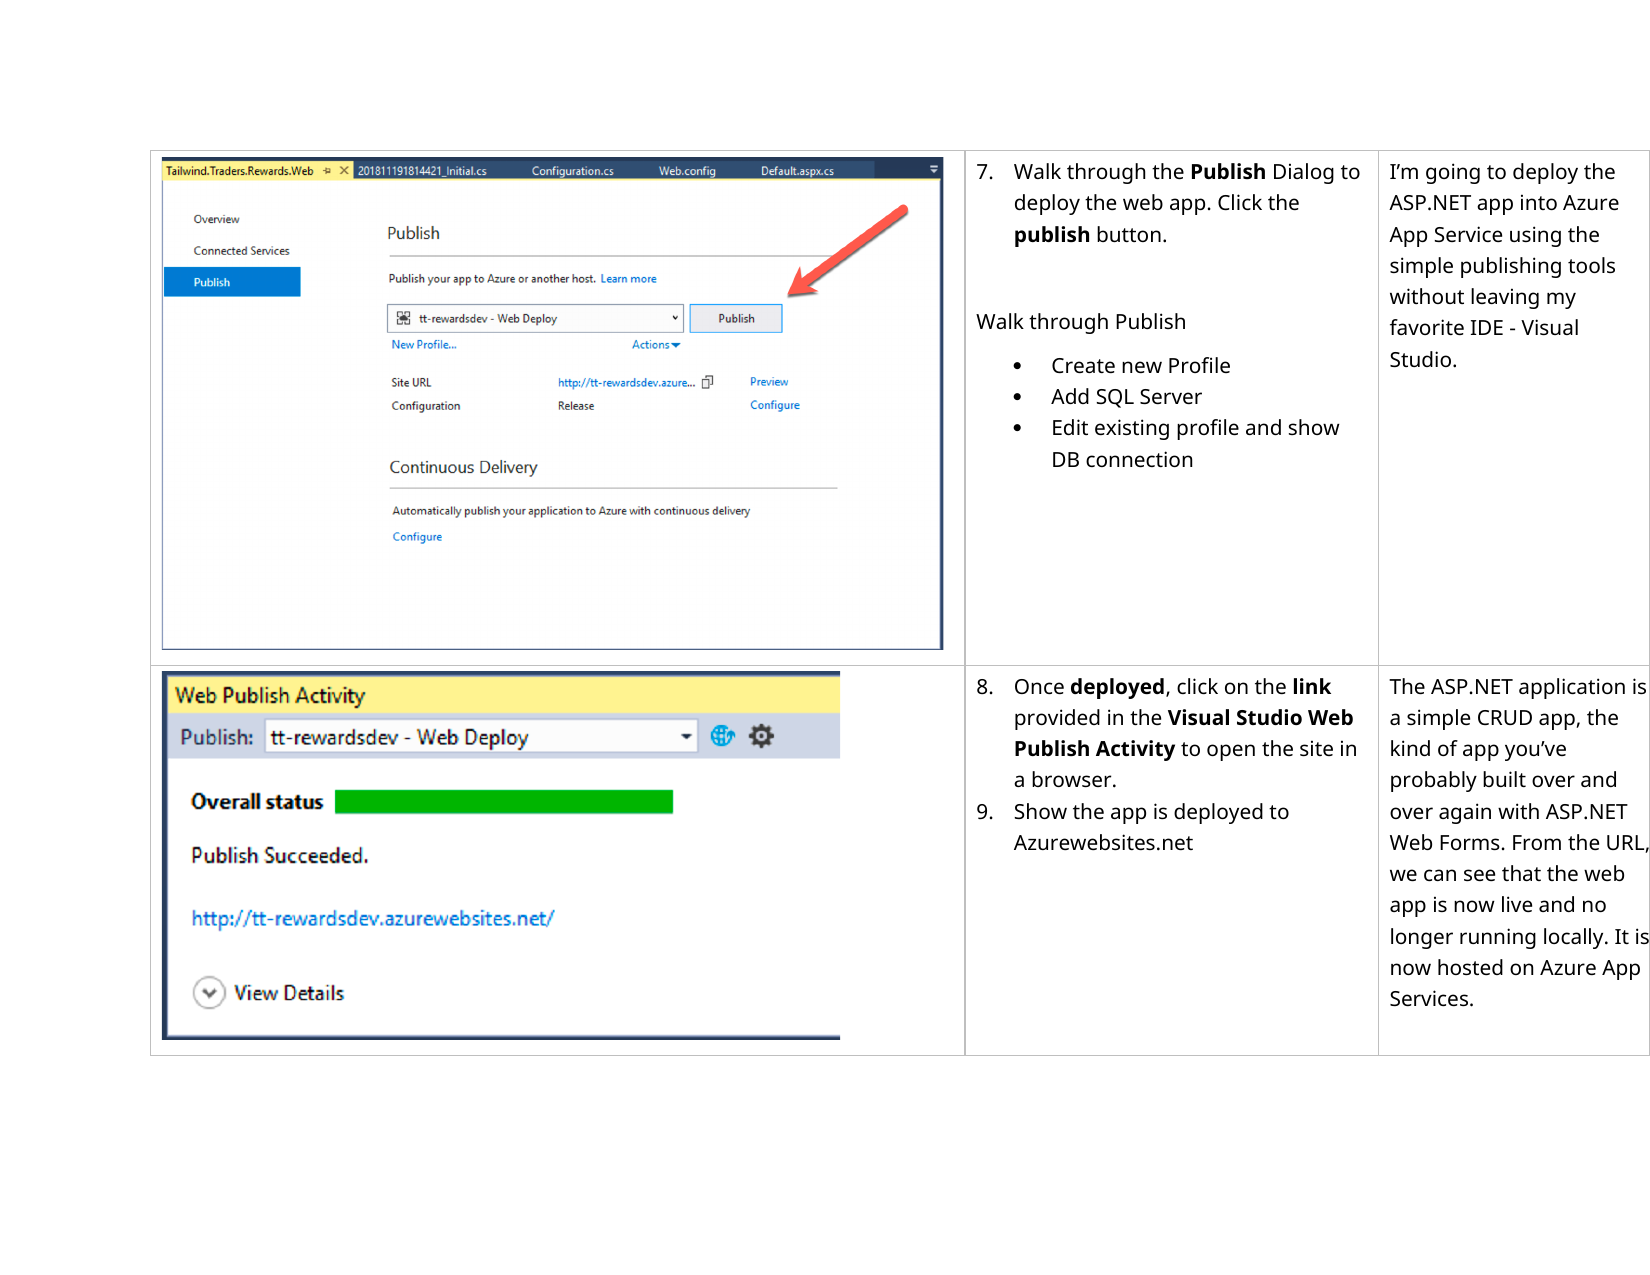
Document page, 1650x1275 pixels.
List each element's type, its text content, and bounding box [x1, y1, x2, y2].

table_cell [151, 151, 964, 664]
table_cell I’m going to deploy the ASP.NET app into Azure App Service using the simple publishing tools without leaving my favorite IDE - Visual Studio. [1379, 151, 1649, 664]
table_cell Walk through the Publish Dialog to deploy the web app. Click the publish button. Walk through Publish Create new Profile Add SQL Server Edit existing profile and show DB connection [966, 151, 1378, 664]
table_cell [1379, 666, 1649, 1054]
picture [161, 671, 841, 1040]
picture [161, 157, 944, 650]
table_cell [151, 666, 964, 1054]
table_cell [966, 666, 1378, 1054]
